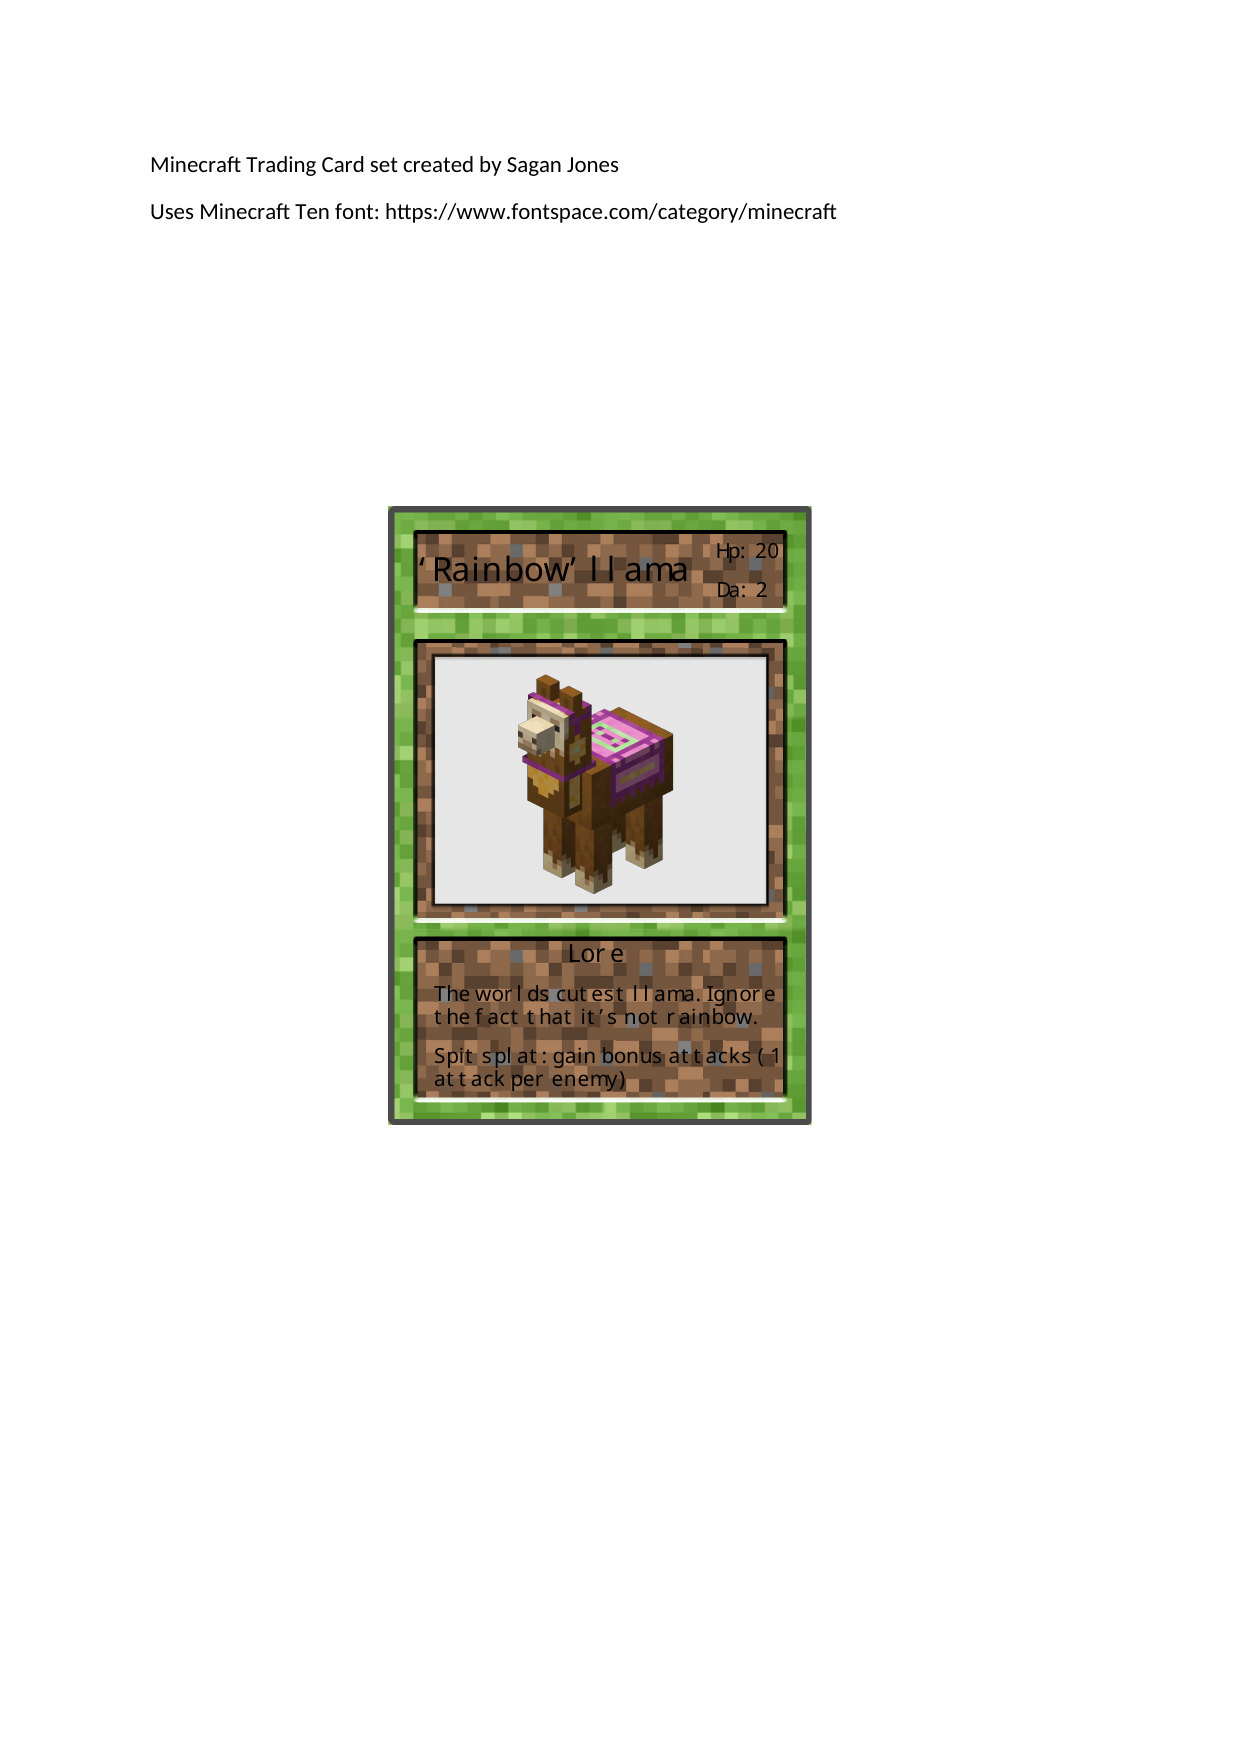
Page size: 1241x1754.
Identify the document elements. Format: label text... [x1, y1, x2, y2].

text Uses Minecraft Ten font: https://www.fontspace.com/category/minecraft [150, 197, 1090, 225]
text Minecraft Trading Card set created by Sagan Jones [150, 150, 1090, 178]
